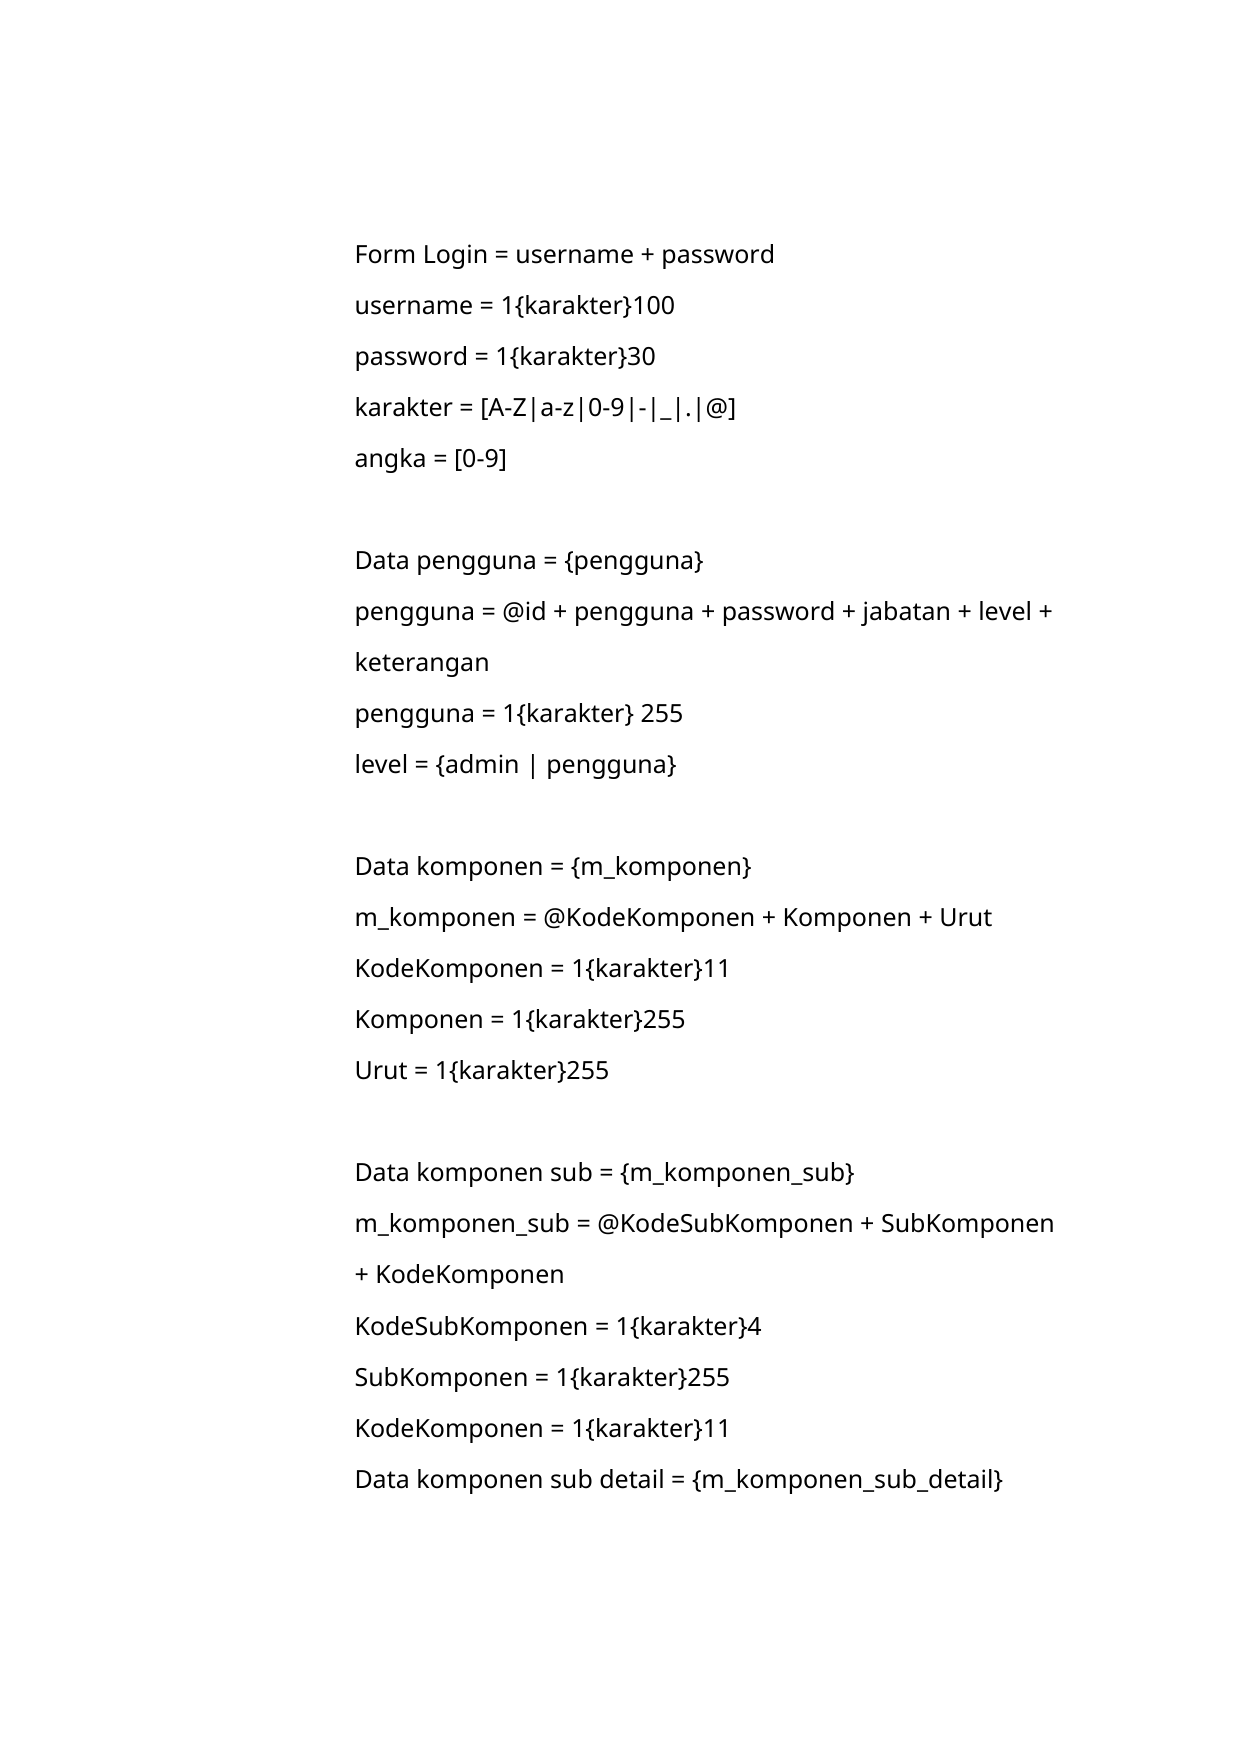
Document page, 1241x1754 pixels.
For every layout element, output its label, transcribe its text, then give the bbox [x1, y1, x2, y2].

text Data pengguna = {pengguna} [354, 542, 1063, 577]
text angka = [0-9] [354, 440, 1063, 474]
text pengguna = @id + pengguna + password + jabatan + level + keterangan [354, 593, 1063, 679]
text KodeSubKomponen = 1{karakter}4 [354, 1308, 1063, 1342]
text level = {admin | pengguna} [354, 747, 1063, 781]
text karakter = [A-Z|a-z|0-9|-|_|.|@] [354, 389, 1063, 423]
text Form Login = username + password [354, 236, 1063, 270]
text Data komponen sub = {m_komponen_sub} [354, 1155, 1063, 1189]
text m_komponen_sub = @KodeSubKomponen + SubKomponen + KodeKomponen [354, 1206, 1063, 1291]
text SubKomponen = 1{karakter}255 [354, 1359, 1063, 1393]
text username = 1{karakter}100 [354, 287, 1063, 321]
text password = 1{karakter}30 [354, 338, 1063, 372]
text pengguna = 1{karakter} 255 [354, 696, 1063, 730]
text KodeKomponen = 1{karakter}11 [354, 951, 1063, 985]
text Urut = 1{karakter}255 [354, 1053, 1063, 1087]
text Komponen = 1{karakter}255 [354, 1002, 1063, 1036]
text Data komponen = {m_komponen} [354, 849, 1063, 883]
text m_komponen = @KodeKomponen + Komponen + Urut [354, 900, 1063, 934]
text KodeKomponen = 1{karakter}11 [354, 1410, 1063, 1444]
text Data komponen sub detail = {m_komponen_sub_detail} [354, 1461, 1063, 1495]
